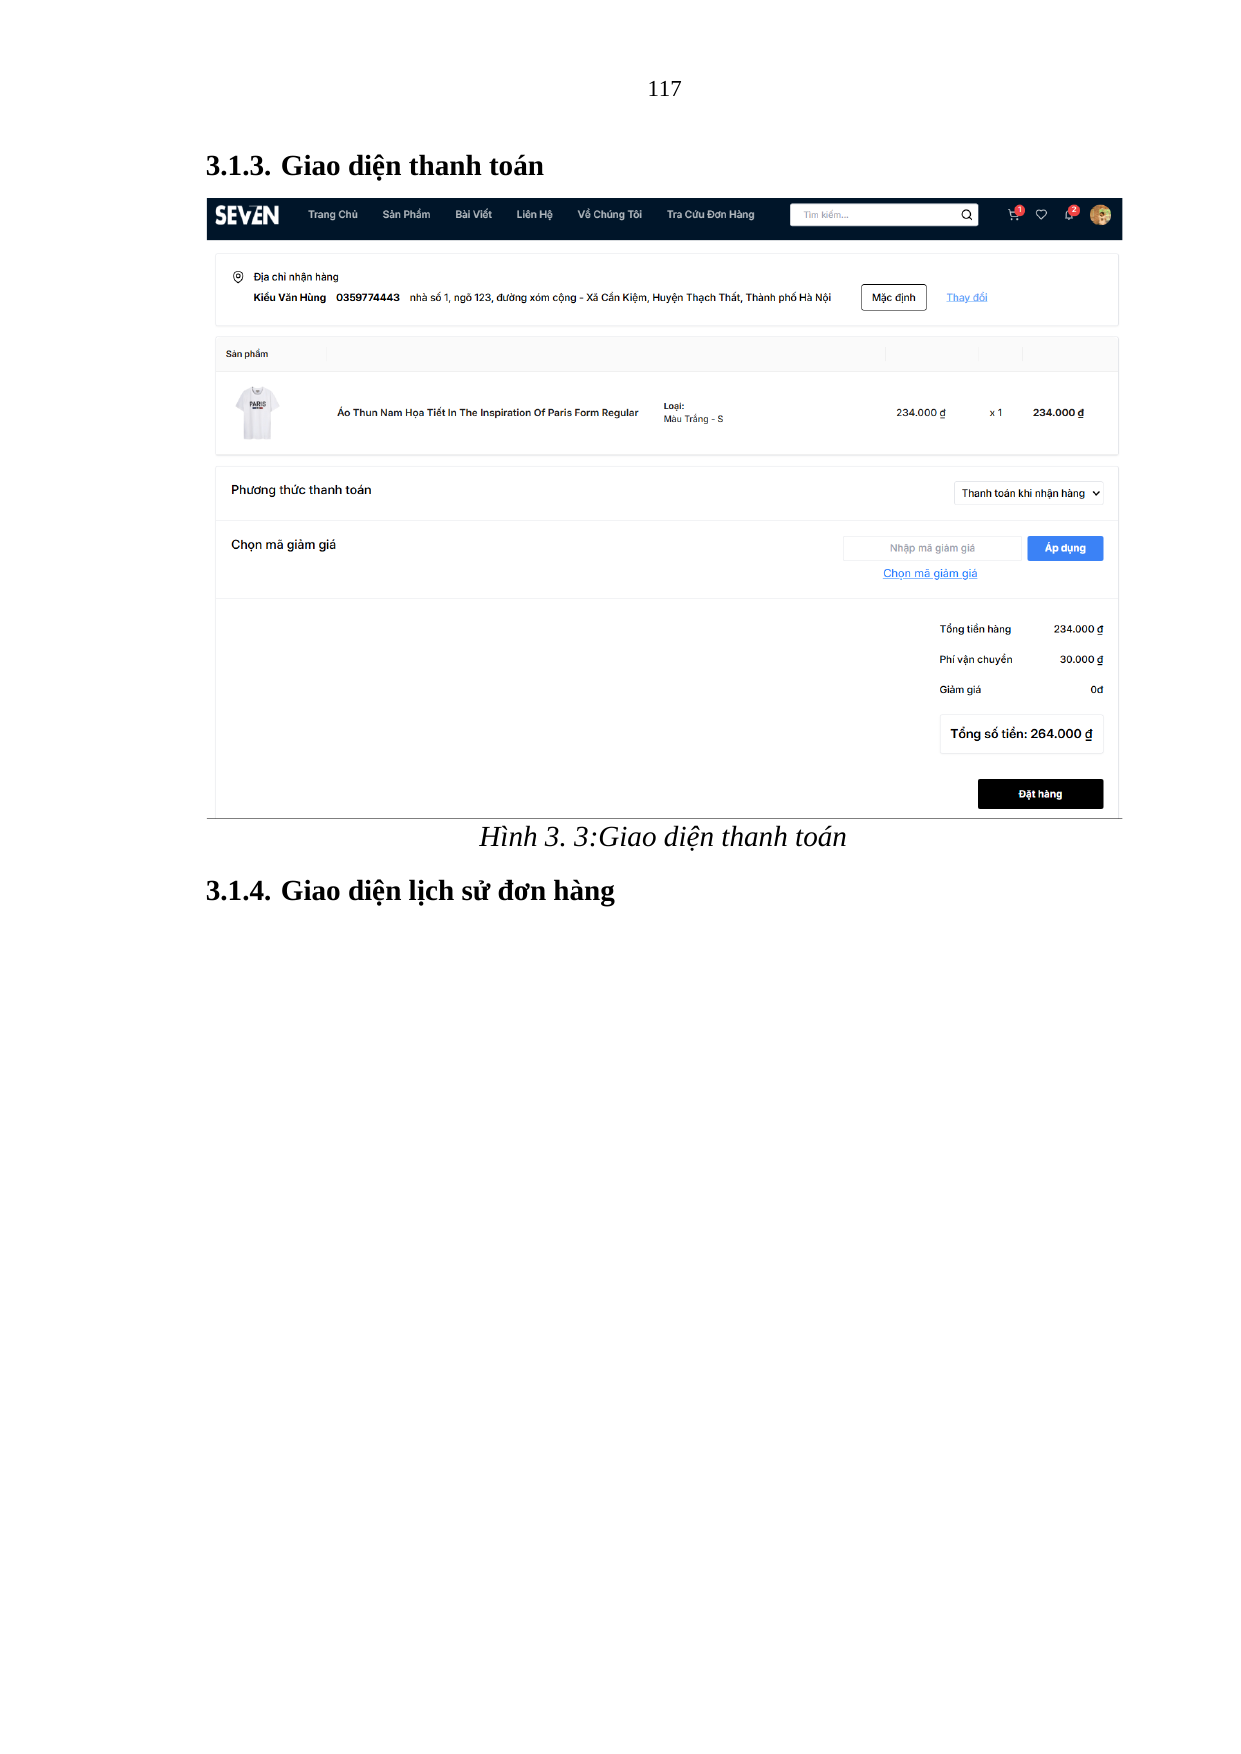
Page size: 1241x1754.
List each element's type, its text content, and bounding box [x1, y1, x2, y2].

picture [206, 198, 1123, 819]
text Hình 3. 3:Giao diện thanh toán [207, 819, 1122, 852]
list Giao diện lịch sử đơn hàng [206, 873, 1072, 907]
subtitle Giao diện thanh toán [206, 148, 1126, 181]
